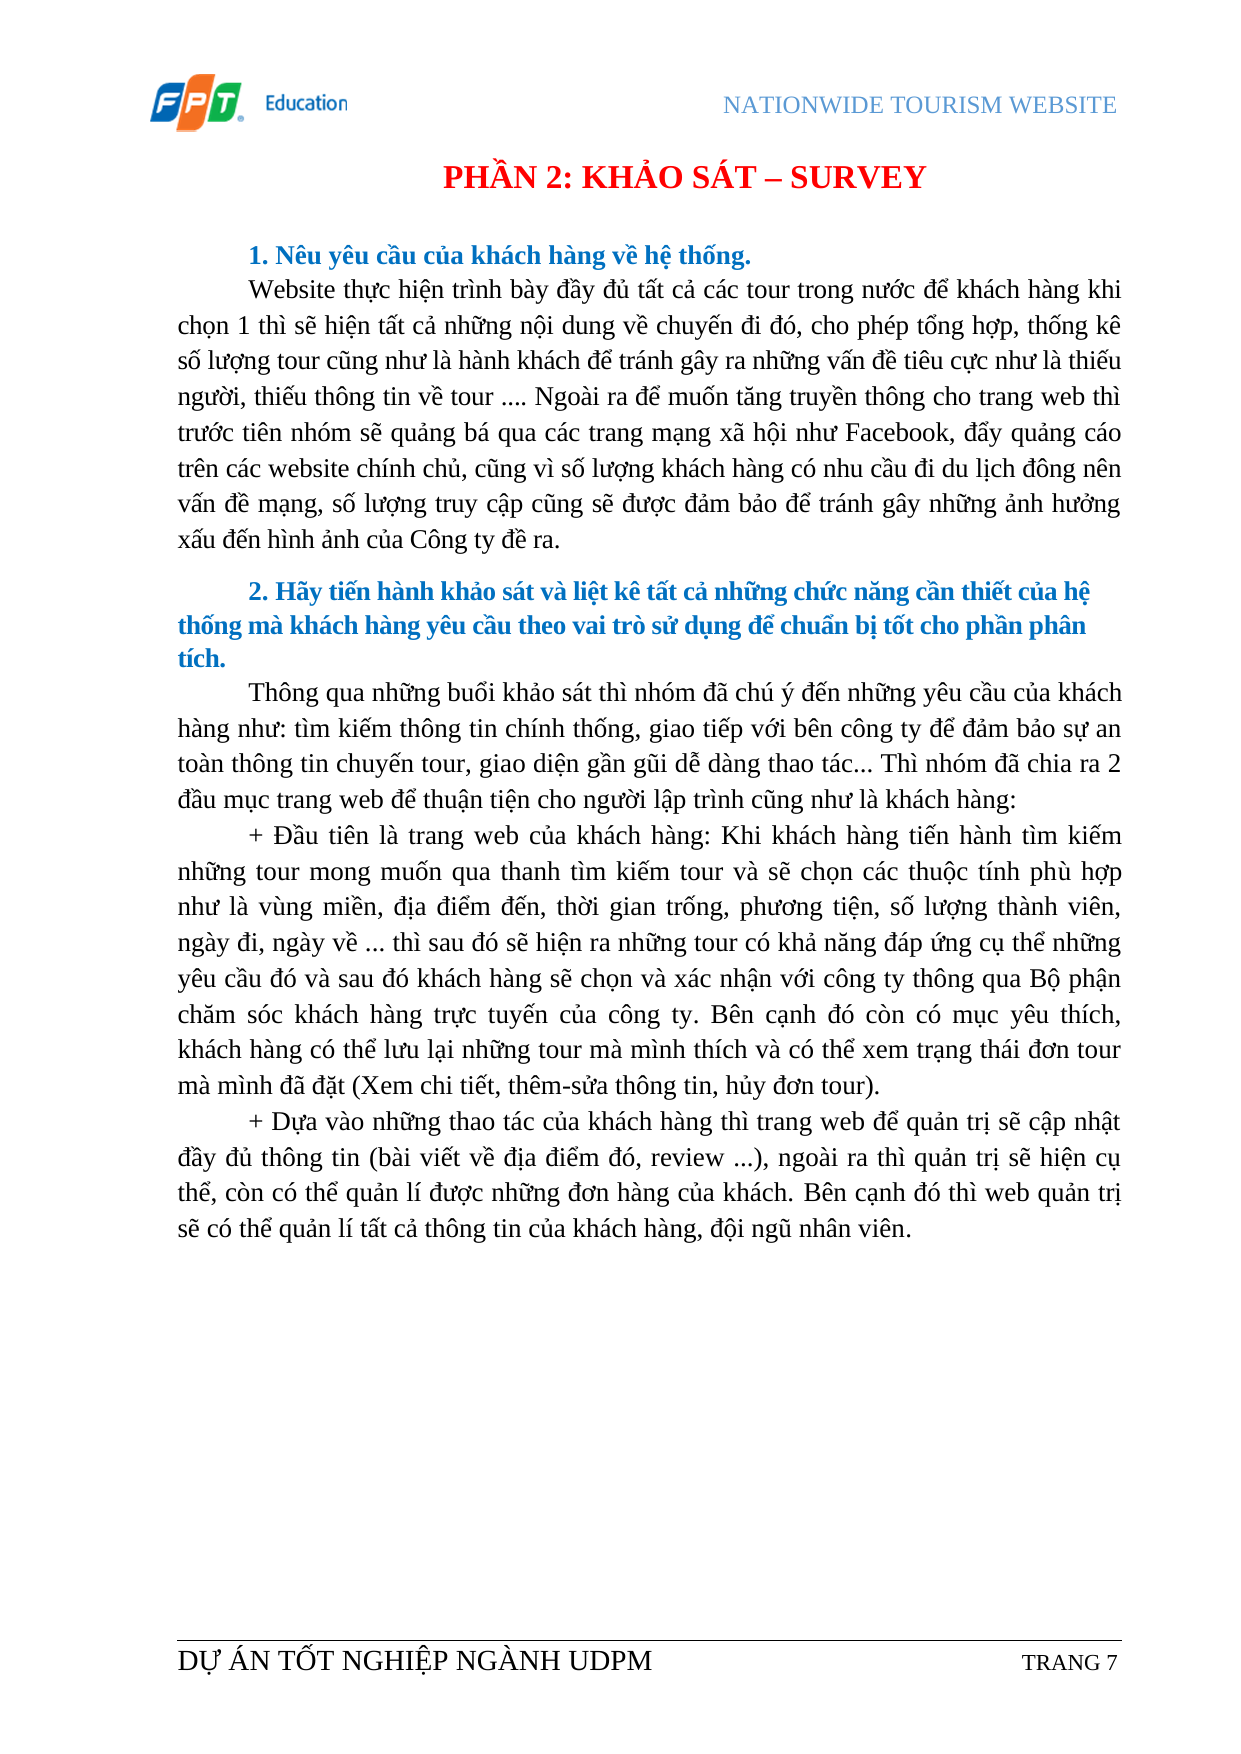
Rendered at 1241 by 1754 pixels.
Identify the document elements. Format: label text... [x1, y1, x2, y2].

subtitle PHẦN 2: KHẢO SÁT – SURVEY [177, 118, 1122, 195]
list + Đầu tiên là trang web của khách hàng: Khi khách hàng tiến hành tìm kiếm những tour mong muốn qua thanh tìm kiếm tour và sẽ chọn các thuộc tính phù hợp như là vùng miền, địa điểm đến, thời gian trống, phương tiện, số lượng thành viên, ngày đi, ngày về ... thì sau đó sẽ hiện ra những tour có khả năng đáp ứng cụ thể những yêu cầu đó và sau đó khách hàng sẽ chọn và xác nhận với công ty thông qua Bộ phận chăm sóc khách hàng trực tuyến của công ty. Bên cạnh đó còn có mục yêu thích, khách hàng có thể lưu lại những tour mà mình thích và có thể xem trạng thái đơn tour mà mình đã đặt (Xem chi tiết, thêm-sửa thông tin, hủy đơn tour). [177, 819, 1123, 1100]
subtitle 1. Nêu yêu cầu của khách hàng về hệ thống. [177, 239, 1122, 271]
text Website thực hiện trình bày đầy đủ tất cả các tour trong nước để khách hàng khi chọn 1 thì sẽ hiện tất cả những nội dung về chuyến đi đó, cho phép tổng hợp, thống kê số lượng tour cũng như là hành khách để tránh gây ra những vấn đề tiêu cực như là thiếu người, thiếu thông tin về tour .... Ngoài ra để muốn tăng truyền thông cho trang web thì trước tiên nhóm sẽ quảng bá qua các trang mạng xã hội như Facebook, đẩy quảng cáo trên các website chính chủ, cũng vì số lượng khách hàng có nhu cầu đi du lịch đông nên vấn đề mạng, số lượng truy cập cũng sẽ được đảm bảo để tránh gây những ảnh hưởng xấu đến hình ảnh của Công ty đề ra. [177, 273, 1123, 554]
subtitle 2. Hãy tiến hành khảo sát và liệt kê tất cả những chức năng cần thiết của hệ thống mà khách hàng yêu cầu theo vai trò sử dụng để chuẩn bị tốt cho phần phân tích. [177, 576, 1122, 674]
picture [150, 74, 347, 132]
list + Dựa vào những thao tác của khách hàng thì trang web để quản trị sẽ cập nhật đầy đủ thông tin (bài viết về địa điểm đó, review ...), ngoài ra thì quản trị sẽ hiện cụ thể, còn có thể quản lí được những đơn hàng của khách. Bên cạnh đó thì web quản trị sẽ có thể quản lí tất cả thông tin của khách hàng, đội ngũ nhân viên. [177, 1105, 1123, 1243]
list Thông qua những buổi khảo sát thì nhóm đã chú ý đến những yêu cầu của khách hàng như: tìm kiếm thông tin chính thống, giao tiếp với bên công ty để đảm bảo sự an toàn thông tin chuyến tour, giao diện gần gũi dễ dàng thao tác... Thì nhóm đã chia ra 2 đầu mục trang web để thuận tiện cho người lập trình cũng như là khách hàng: [177, 676, 1123, 814]
